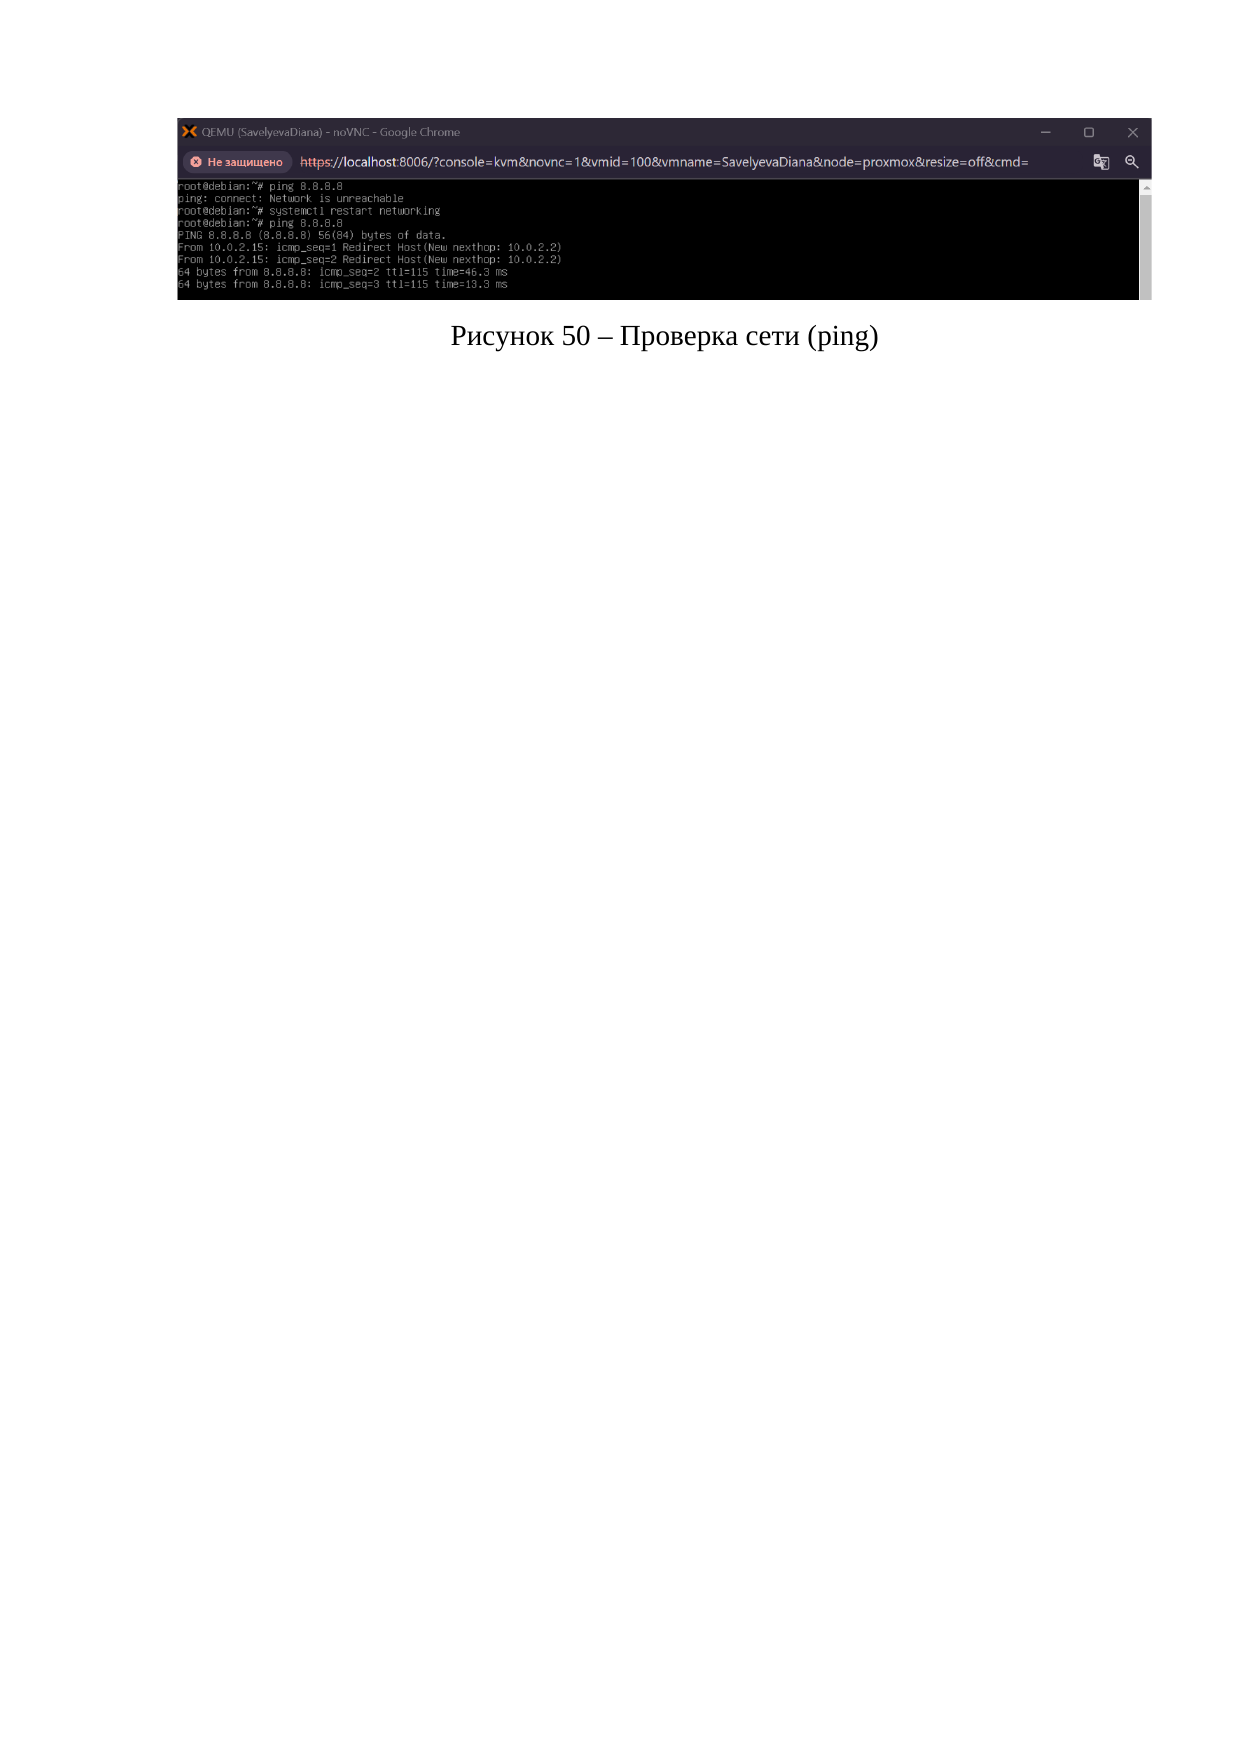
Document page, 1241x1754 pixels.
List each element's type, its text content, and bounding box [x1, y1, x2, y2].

picture [177, 118, 1152, 300]
text Рисунок 50 – Проверка сети (ping) [177, 318, 1152, 352]
